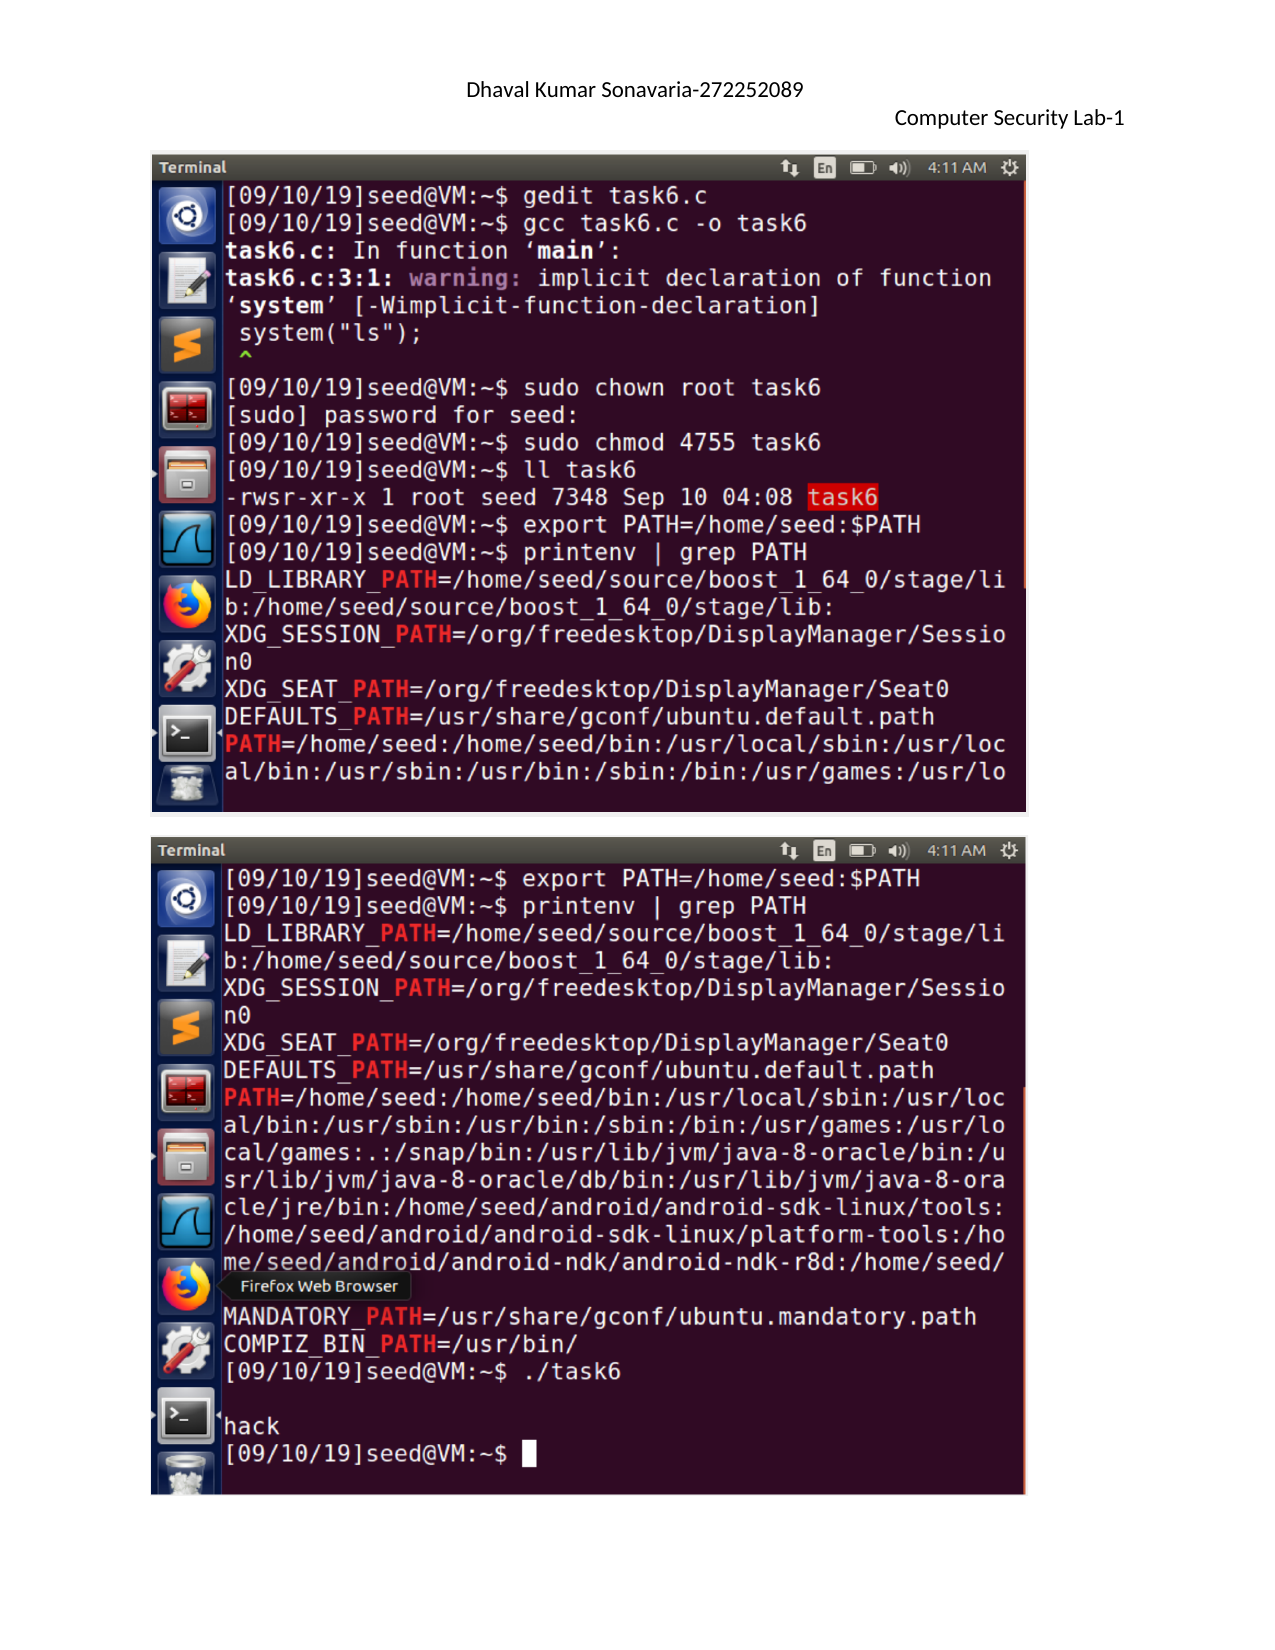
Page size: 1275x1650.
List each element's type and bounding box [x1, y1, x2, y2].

picture [150, 835, 1029, 1496]
picture [150, 150, 1029, 817]
